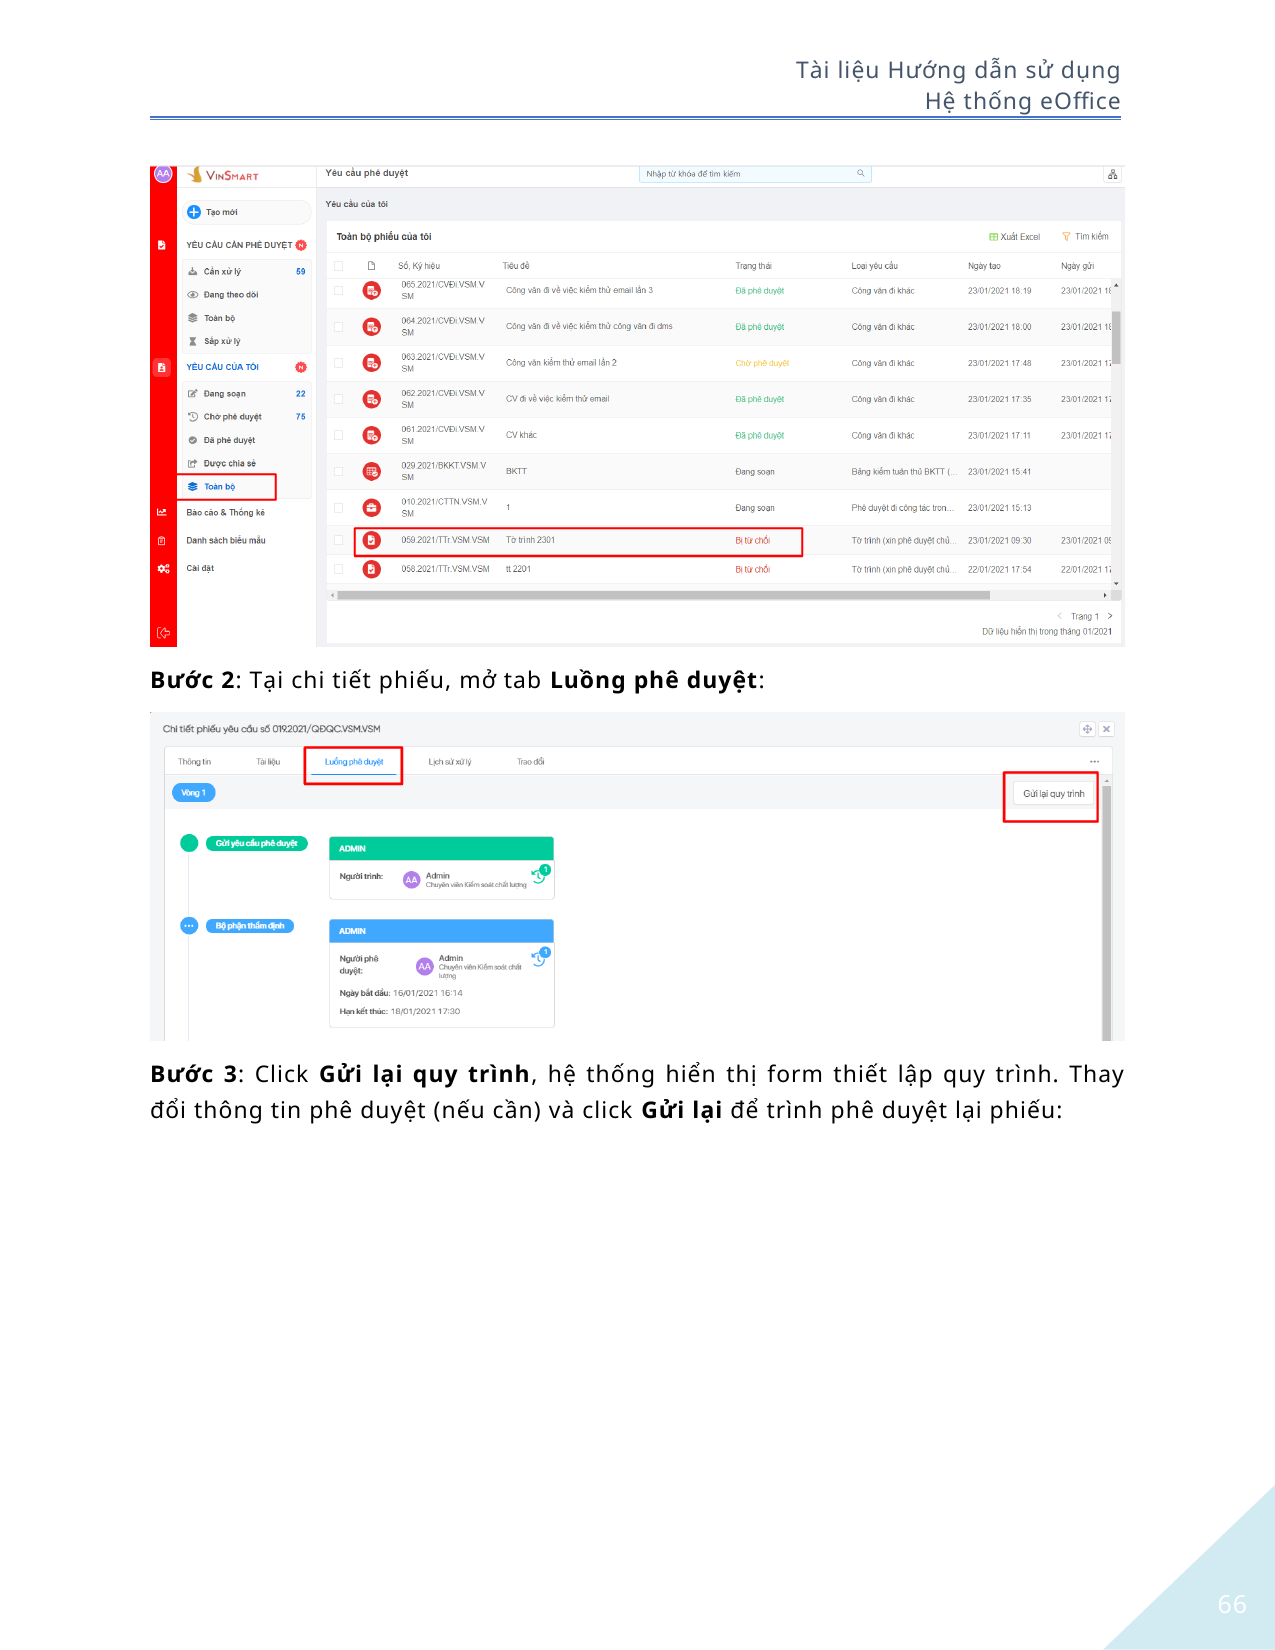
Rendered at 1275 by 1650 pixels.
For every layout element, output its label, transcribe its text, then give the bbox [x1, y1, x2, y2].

picture [150, 163, 1125, 647]
text Bước 2: Tại chi tiết phiếu, mở tab Luồng phê duyệt: [150, 664, 1125, 695]
text Bước 3: Click Gửi lại quy trình, hệ thống hiển thị form thiết lập quy trình. Thay đổi thông tin phê duyệt (nếu cần) và click Gửi lại để trình phê duyệt lại phiếu: [150, 1058, 1125, 1125]
picture [150, 712, 1125, 1041]
